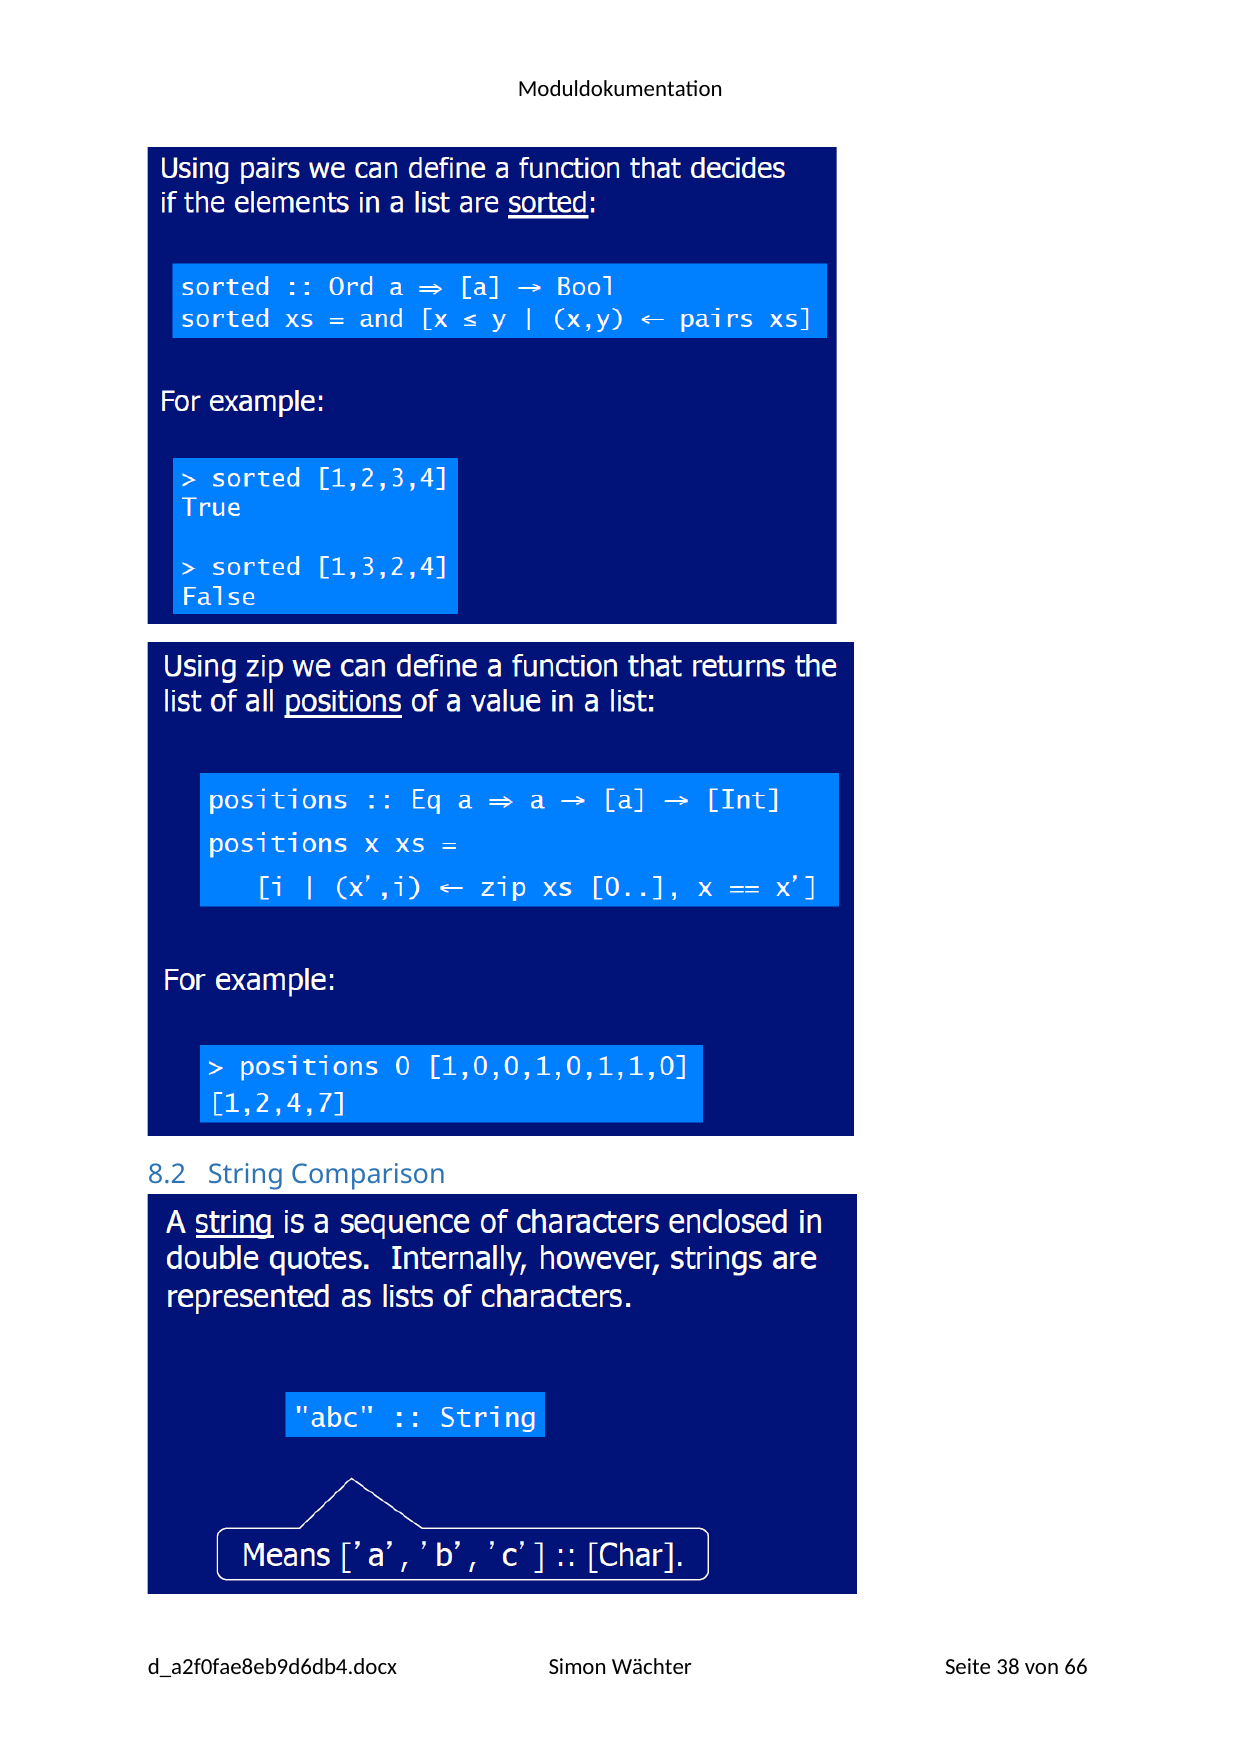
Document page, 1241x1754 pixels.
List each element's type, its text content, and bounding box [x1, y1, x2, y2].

picture [147, 147, 837, 624]
picture [147, 1194, 857, 1594]
picture [147, 642, 854, 1136]
subtitle String Comparison [148, 1154, 1093, 1191]
